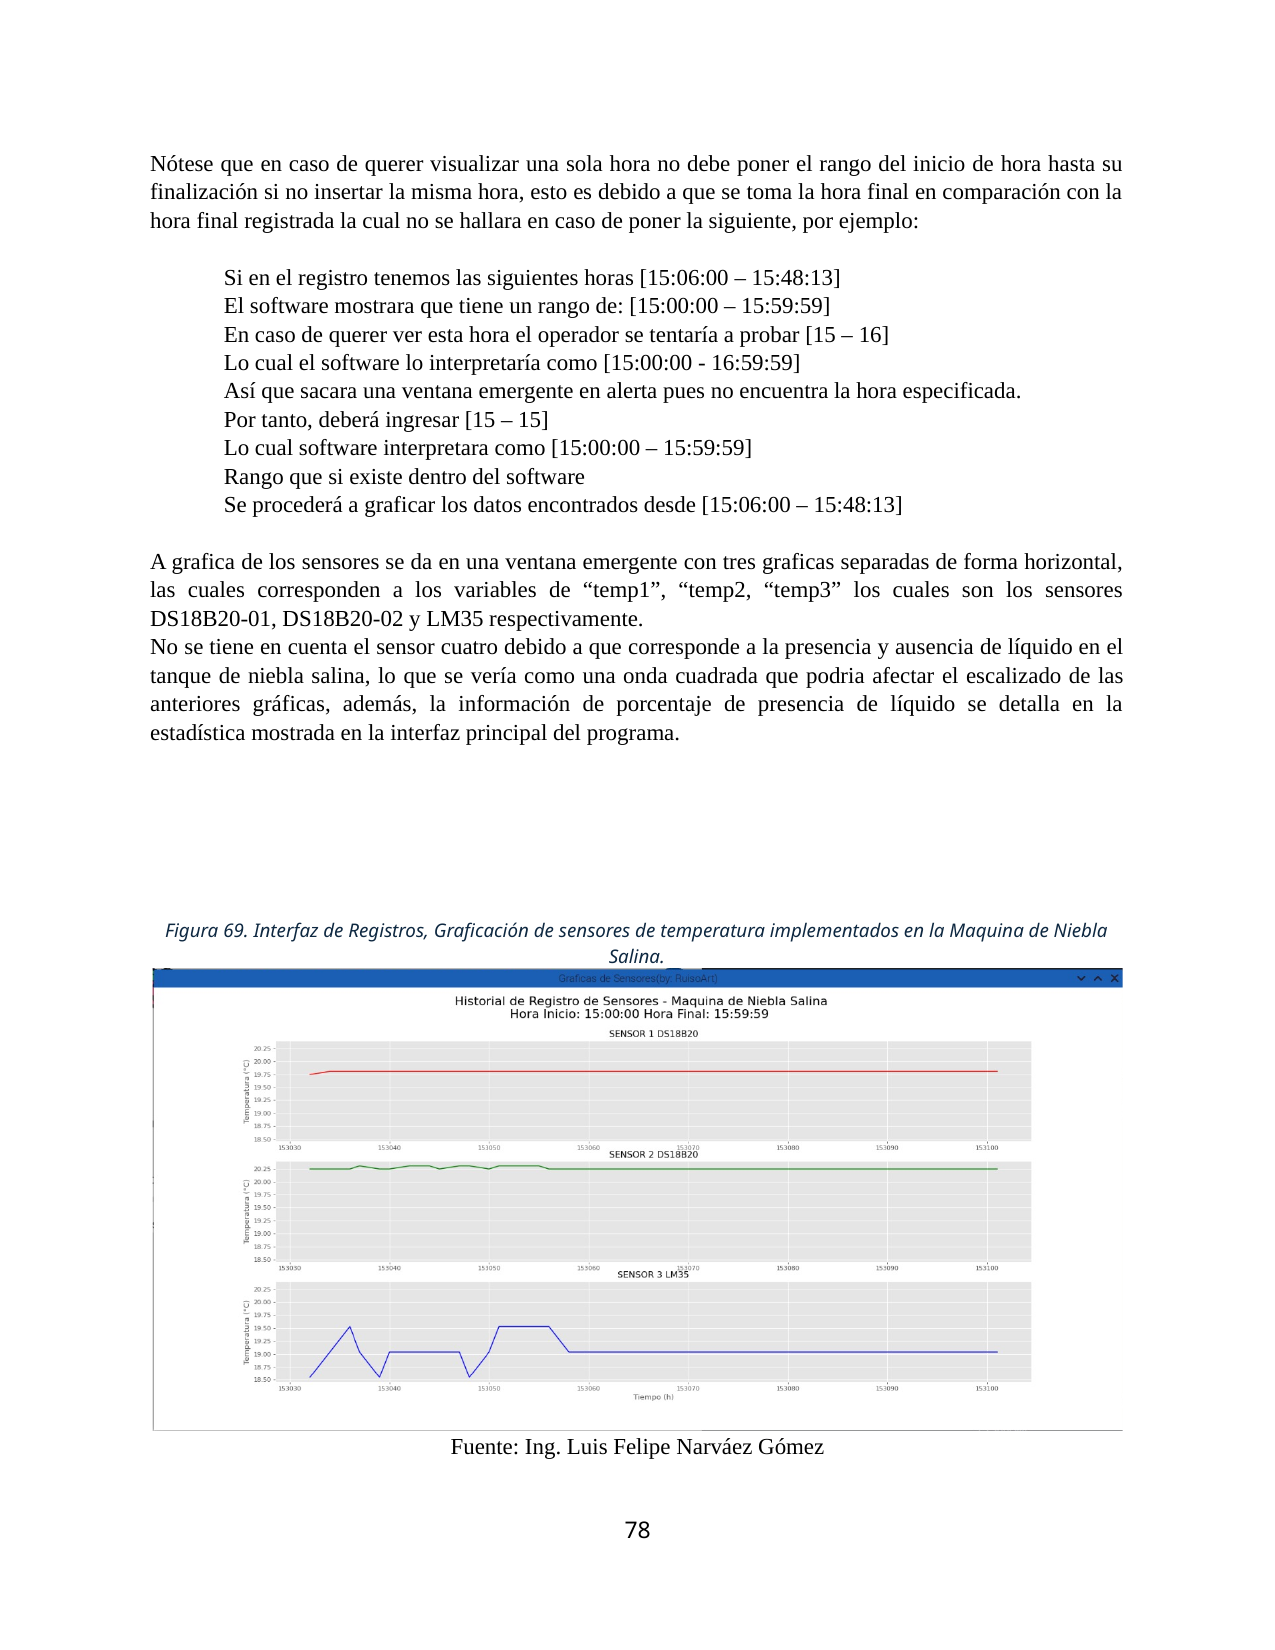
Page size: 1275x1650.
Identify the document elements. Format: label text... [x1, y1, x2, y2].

text Lo cual el software lo interpretaría como [15:00:00 - 16:59:59] [150, 349, 1125, 375]
text Figura 69. Interfaz de Registros, Graficación de sensores de temperatura implementados en la Maquina de Niebla Salina. [150, 918, 1125, 969]
text Si en el registro tenemos las siguientes horas [15:06:00 – 15:48:13] [150, 264, 1125, 290]
picture [152, 968, 1123, 1431]
text Fuente: Ing. Luis Felipe Narváez Gómez [150, 1433, 1125, 1459]
text Así que sacara una ventana emergente en alerta pues no encuentra la hora especificada. [150, 377, 1125, 404]
text Por tanto, deberá ingresar [15 – 15] [150, 406, 1125, 432]
text Rango que si existe dentro del software [150, 463, 1125, 489]
text Nótese que en caso de querer visualizar una sola hora no debe poner el rango del inicio de hora hasta su finalización si no insertar la misma hora, esto es debido a que se toma la hora final en comparación con la hora final registrada la cual no se hallara en caso de poner la siguiente, por ejemplo: [150, 150, 1125, 233]
text No se tiene en cuenta el sensor cuatro debido a que corresponde a la presencia y ausencia de líquido en el tanque de niebla salina, lo que se vería como una onda cuadrada que podria afectar el escalizado de las anteriores gráficas, además, la información de porcentaje de presencia de líquido se detalla en la estadística mostrada en la interfaz principal del programa. [150, 633, 1125, 745]
text El software mostrara que tiene un rango de: [15:00:00 – 15:59:59] [150, 292, 1125, 318]
text Se procederá a graficar los datos encontrados desde [15:06:00 – 15:48:13] [150, 491, 1125, 518]
text En caso de querer ver esta hora el operador se tentaría a probar [15 – 16] [150, 321, 1125, 347]
text Lo cual software interpretara como [15:00:00 – 15:59:59] [150, 434, 1125, 461]
text A grafica de los sensores se da en una ventana emergente con tres graficas separadas de forma horizontal, las cuales corresponden a los variables de “temp1”, “temp2, “temp3” los cuales son los sensores DS18B20-01, DS18B20-02 y LM35 respectivamente. [150, 548, 1125, 631]
